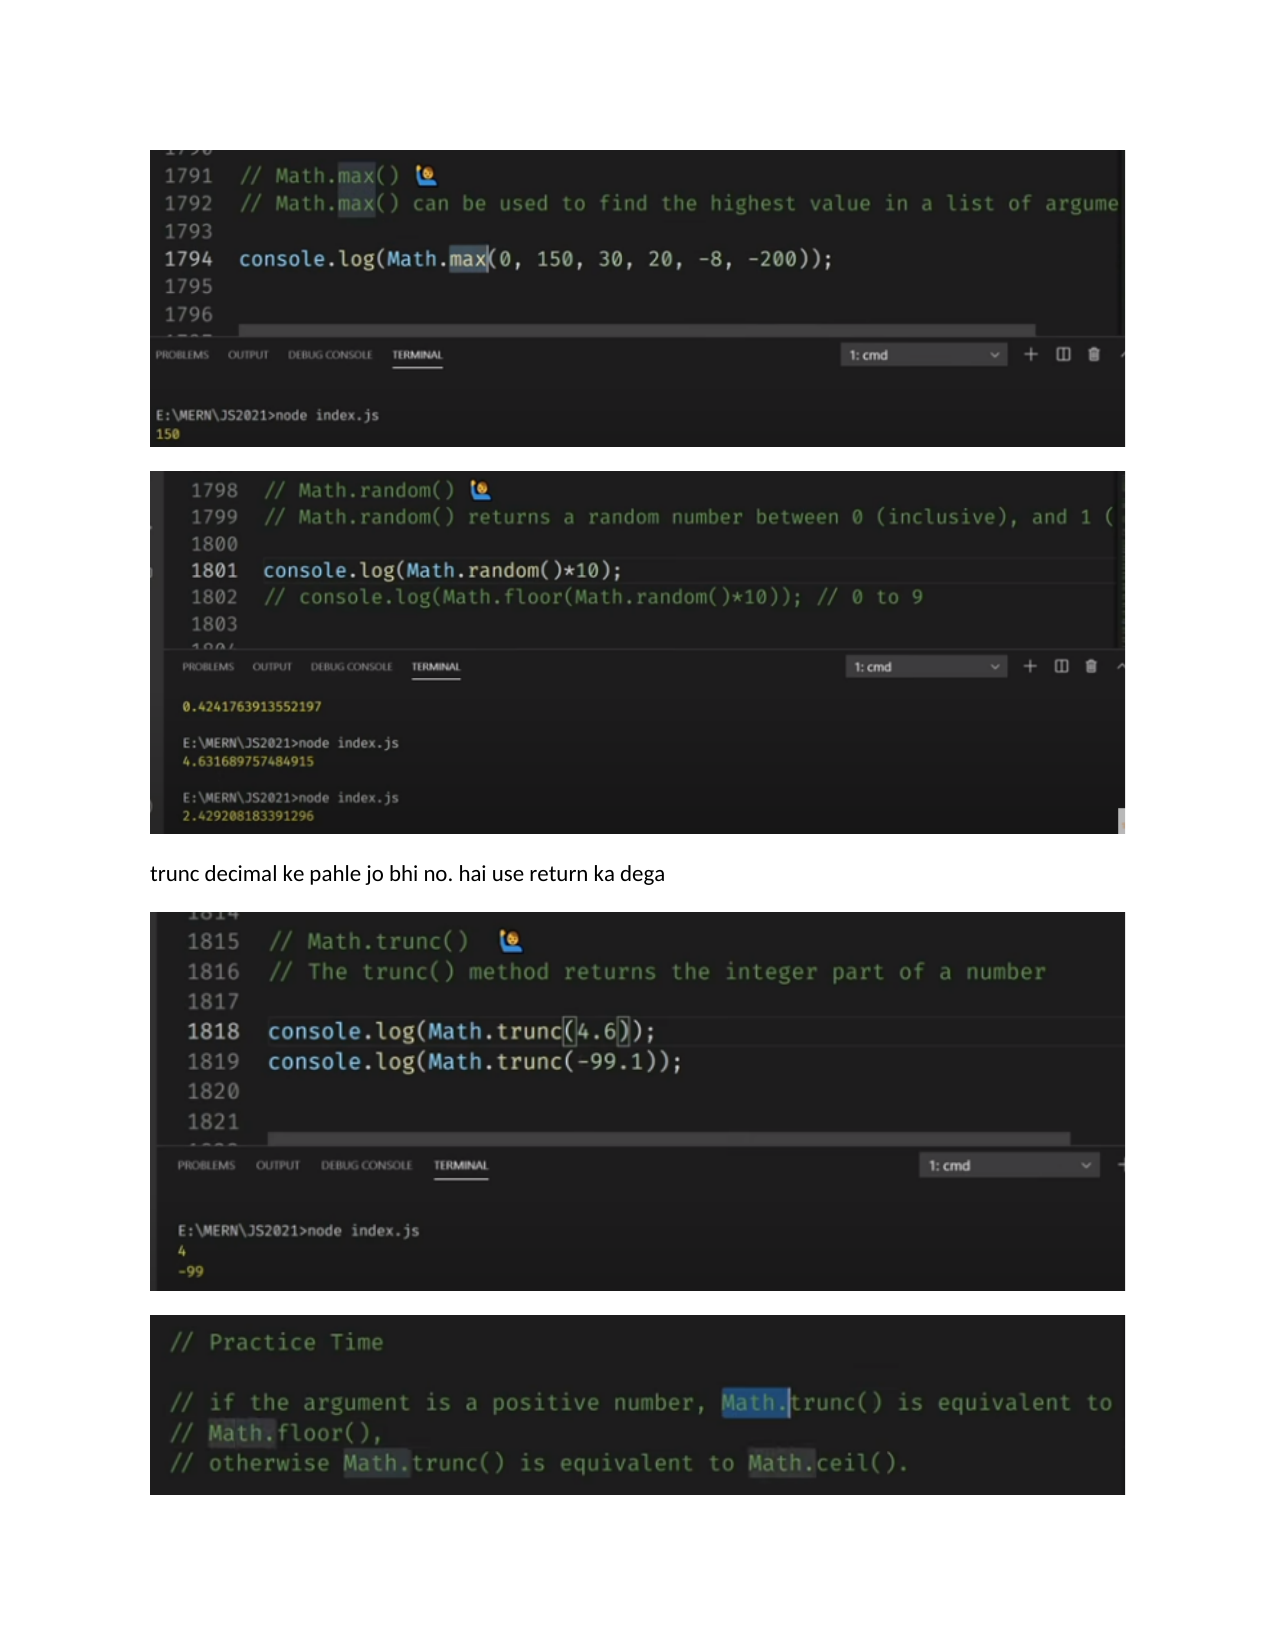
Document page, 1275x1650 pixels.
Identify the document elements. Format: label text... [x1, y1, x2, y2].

picture [150, 1315, 1125, 1495]
text trunc decimal ke pahle jo bhi no. hai use return ka dega [150, 859, 1125, 887]
picture [150, 150, 1125, 447]
picture [150, 912, 1125, 1291]
picture [150, 471, 1125, 834]
